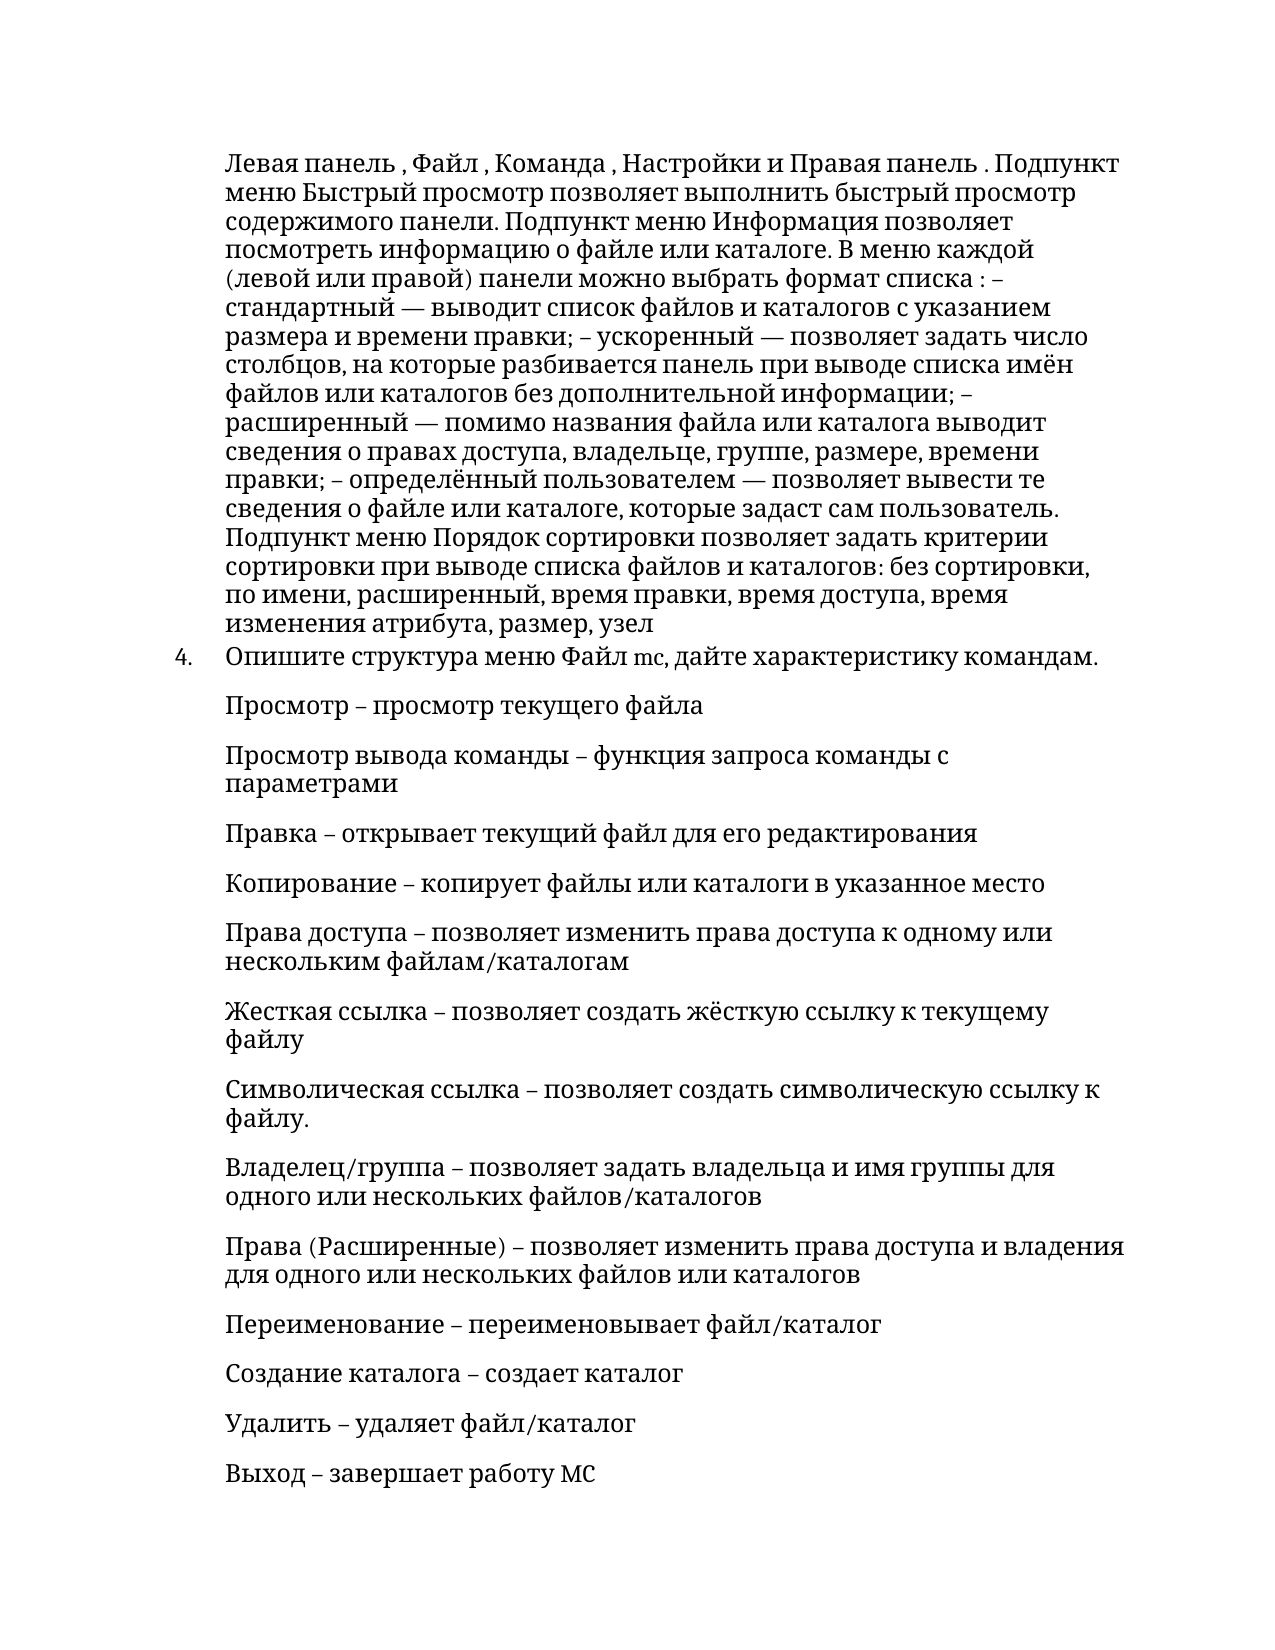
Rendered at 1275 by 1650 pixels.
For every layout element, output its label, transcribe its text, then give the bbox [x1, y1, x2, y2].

list Жесткая ссылка – позволяет создать жёсткую ссылку к текущему файлу [175, 997, 1125, 1055]
list Опишите структура меню Файл mc, дайте характеристику командам. [175, 642, 1125, 671]
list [175, 150, 1125, 639]
list Владелец/группа – позволяет задать владельца и имя группы для одного или нескольких файлов/каталогов [175, 1154, 1125, 1212]
list Выход – завершает работу MC [175, 1459, 1125, 1488]
list Правка – открывает текущий файл для его редактирования [175, 820, 1125, 849]
list Просмотр вывода команды – функция запроса команды с параметрами [175, 742, 1125, 799]
list Создание каталога – создает каталог [175, 1360, 1125, 1389]
list Права доступа – позволяет изменить права доступа к одному или нескольким файлам/каталогам [175, 919, 1125, 977]
list Переименование – переименовывает файл/каталог [175, 1311, 1125, 1339]
list Удалить – удаляет файл/каталог [175, 1410, 1125, 1439]
list Символическая ссылка – позволяет создать символическую ссылку к файлу. [175, 1076, 1125, 1133]
list Просмотр – просмотр текущего файла [175, 692, 1125, 721]
list Копирование – копирует файлы или каталоги в указанное место [175, 869, 1125, 898]
list Права (Расширенные) – позволяет изменить права доступа и владения для одного или нескольких файлов или каталогов [175, 1232, 1125, 1290]
